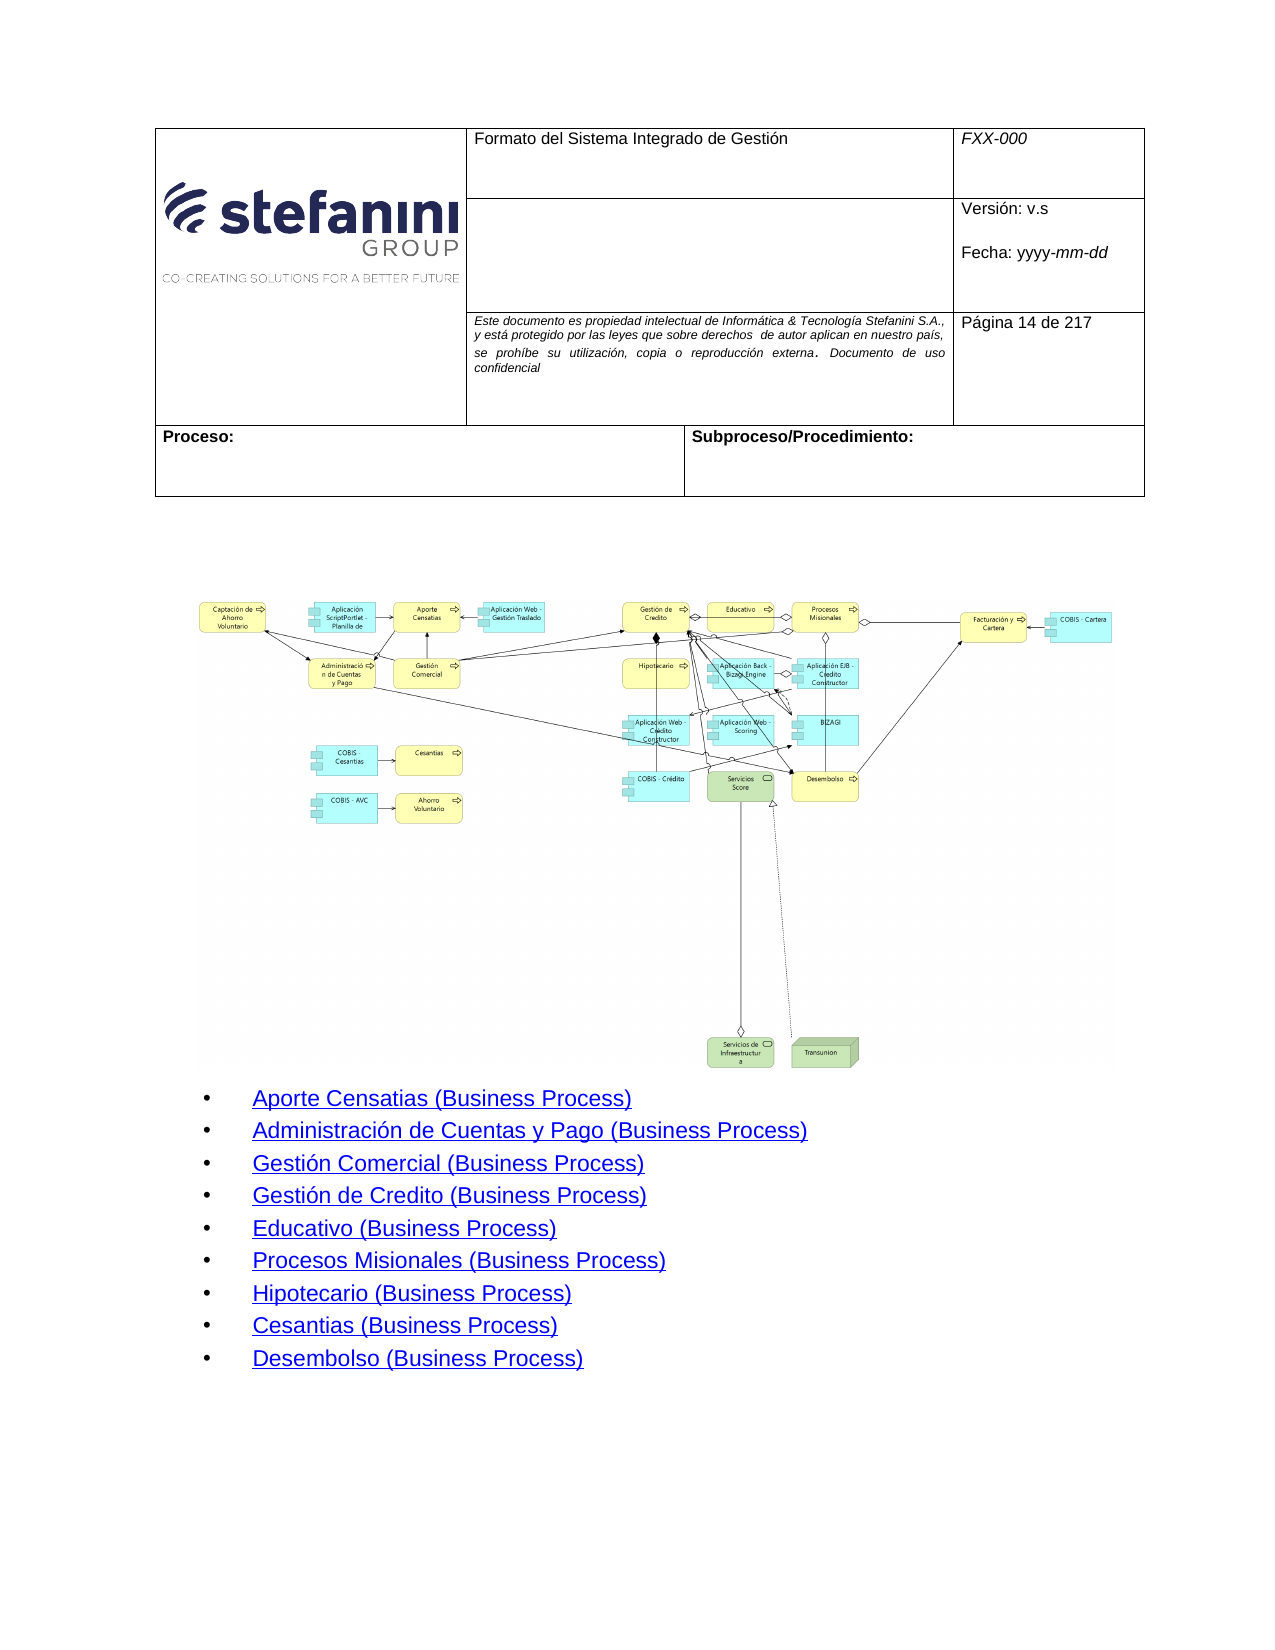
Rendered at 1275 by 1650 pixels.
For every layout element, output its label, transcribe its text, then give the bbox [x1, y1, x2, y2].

list Administración de Cuentas y Pago (Business Process) [202, 1116, 1098, 1144]
list Gestión de Credito (Business Process) [202, 1181, 1098, 1209]
list Hipotecario (Business Process) [202, 1278, 1098, 1307]
list Desembolso (Business Process) [202, 1343, 1098, 1372]
picture [162, 182, 460, 286]
list Gestión Comercial (Business Process) [202, 1148, 1098, 1177]
picture [196, 599, 1115, 1071]
list Cesantias (Business Process) [202, 1311, 1098, 1339]
list Aporte Censatias (Business Process) [202, 1083, 1098, 1112]
list Procesos Misionales (Business Process) [202, 1246, 1098, 1274]
list Educativo (Business Process) [202, 1213, 1098, 1242]
